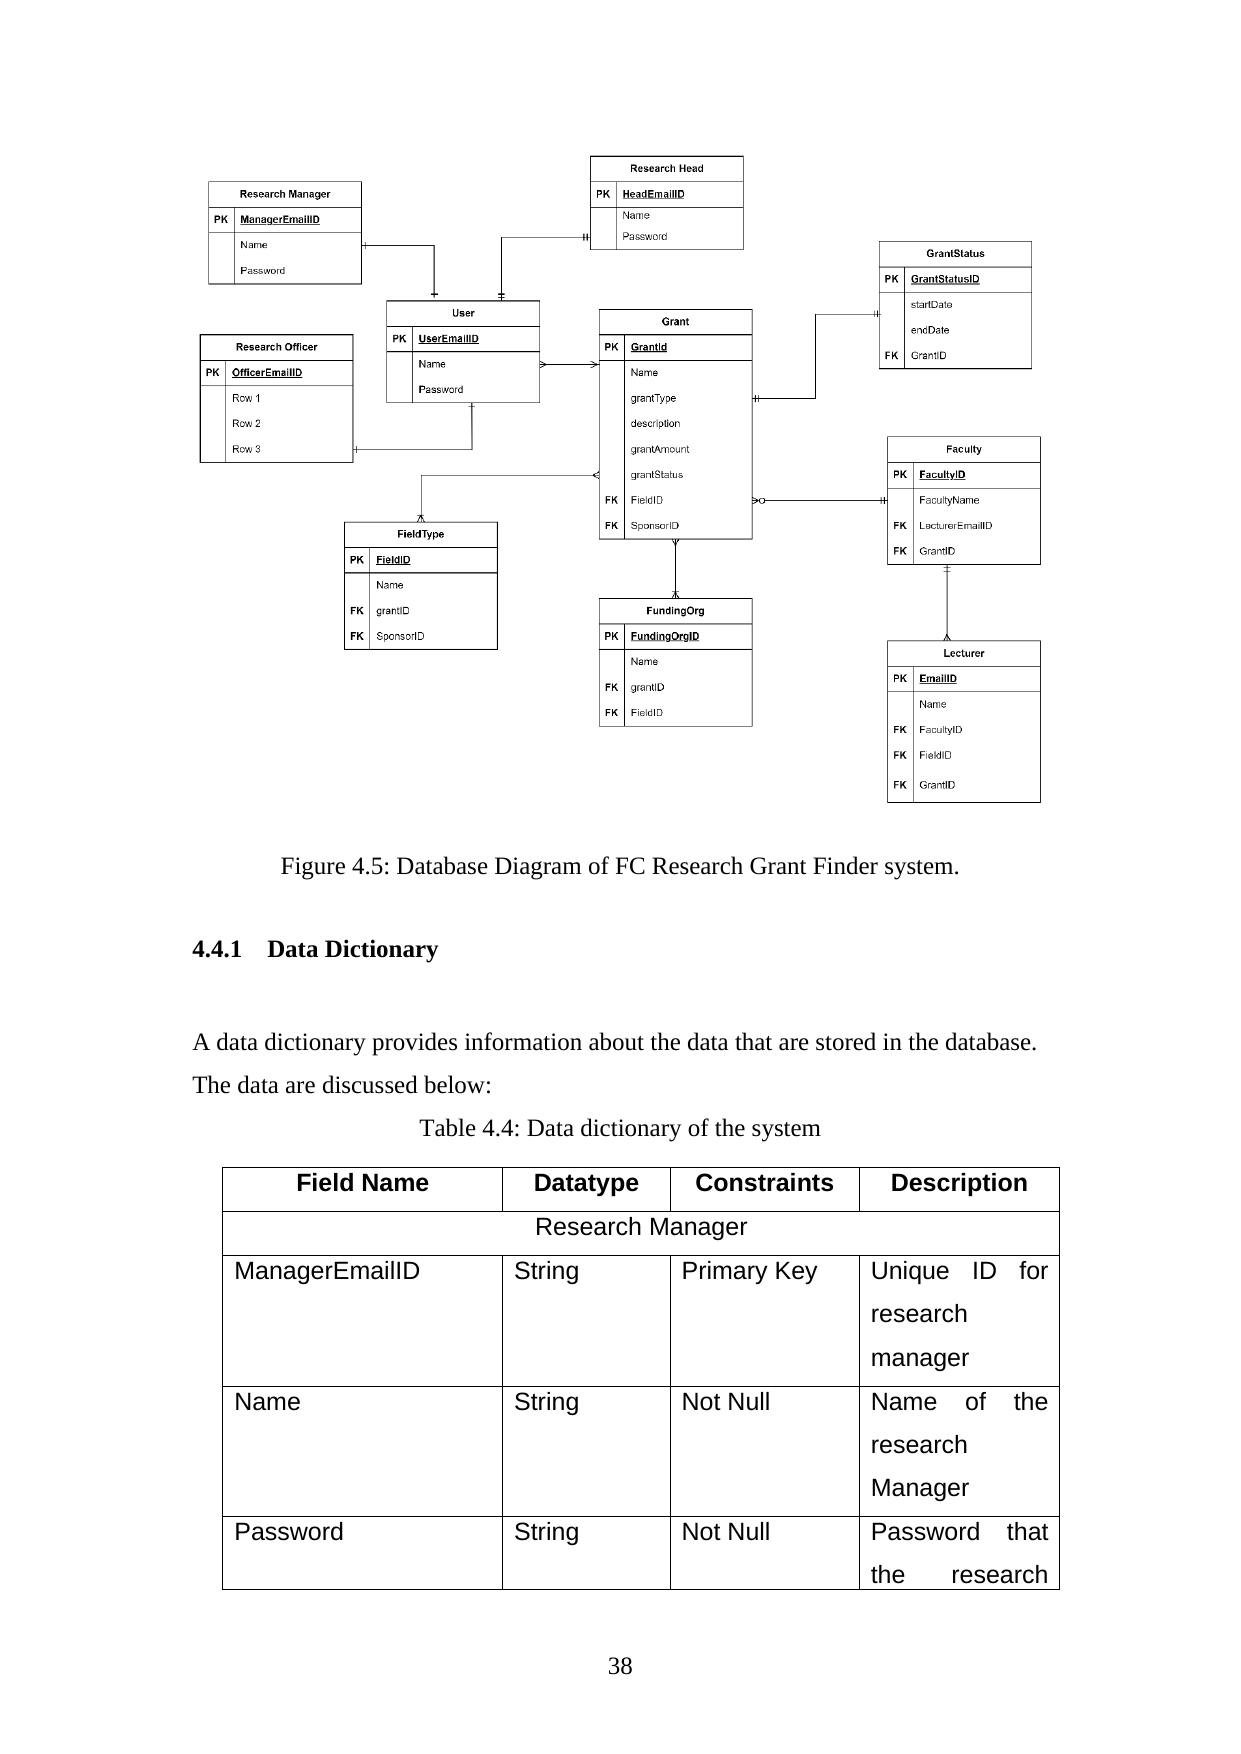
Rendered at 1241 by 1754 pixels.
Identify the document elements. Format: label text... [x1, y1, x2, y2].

text A data dictionary provides information about the data that are stored in the database. The data are discussed below: [192, 1027, 1048, 1099]
table_cell Not Null [671, 1387, 859, 1516]
table_cell String [503, 1517, 670, 1589]
table_cell Unique ID for research manager [860, 1256, 1059, 1386]
table_cell Password [223, 1517, 502, 1589]
table_cell Primary Key [671, 1256, 859, 1386]
table_cell Not Null [671, 1517, 859, 1589]
table_cell String [503, 1387, 670, 1516]
text Table 4.4: Data dictionary of the system [192, 1113, 1048, 1142]
table_header Constraints [671, 1168, 859, 1211]
table_header Datatype [503, 1168, 670, 1211]
table_header Field Name [223, 1168, 502, 1211]
table_cell String [503, 1256, 670, 1386]
table_cell Research Manager [223, 1212, 1059, 1255]
table_cell Name of the research Manager [860, 1387, 1059, 1516]
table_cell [860, 1517, 1059, 1589]
subtitle Data Dictionary [192, 934, 1048, 963]
table_header Description [860, 1168, 1059, 1211]
table_cell Name [223, 1387, 502, 1516]
table_cell ManagerEmailID [223, 1256, 502, 1386]
picture [192, 147, 1049, 812]
text Figure 4.5: Database Diagram of FC Research Grant Finder system. [192, 851, 1048, 880]
